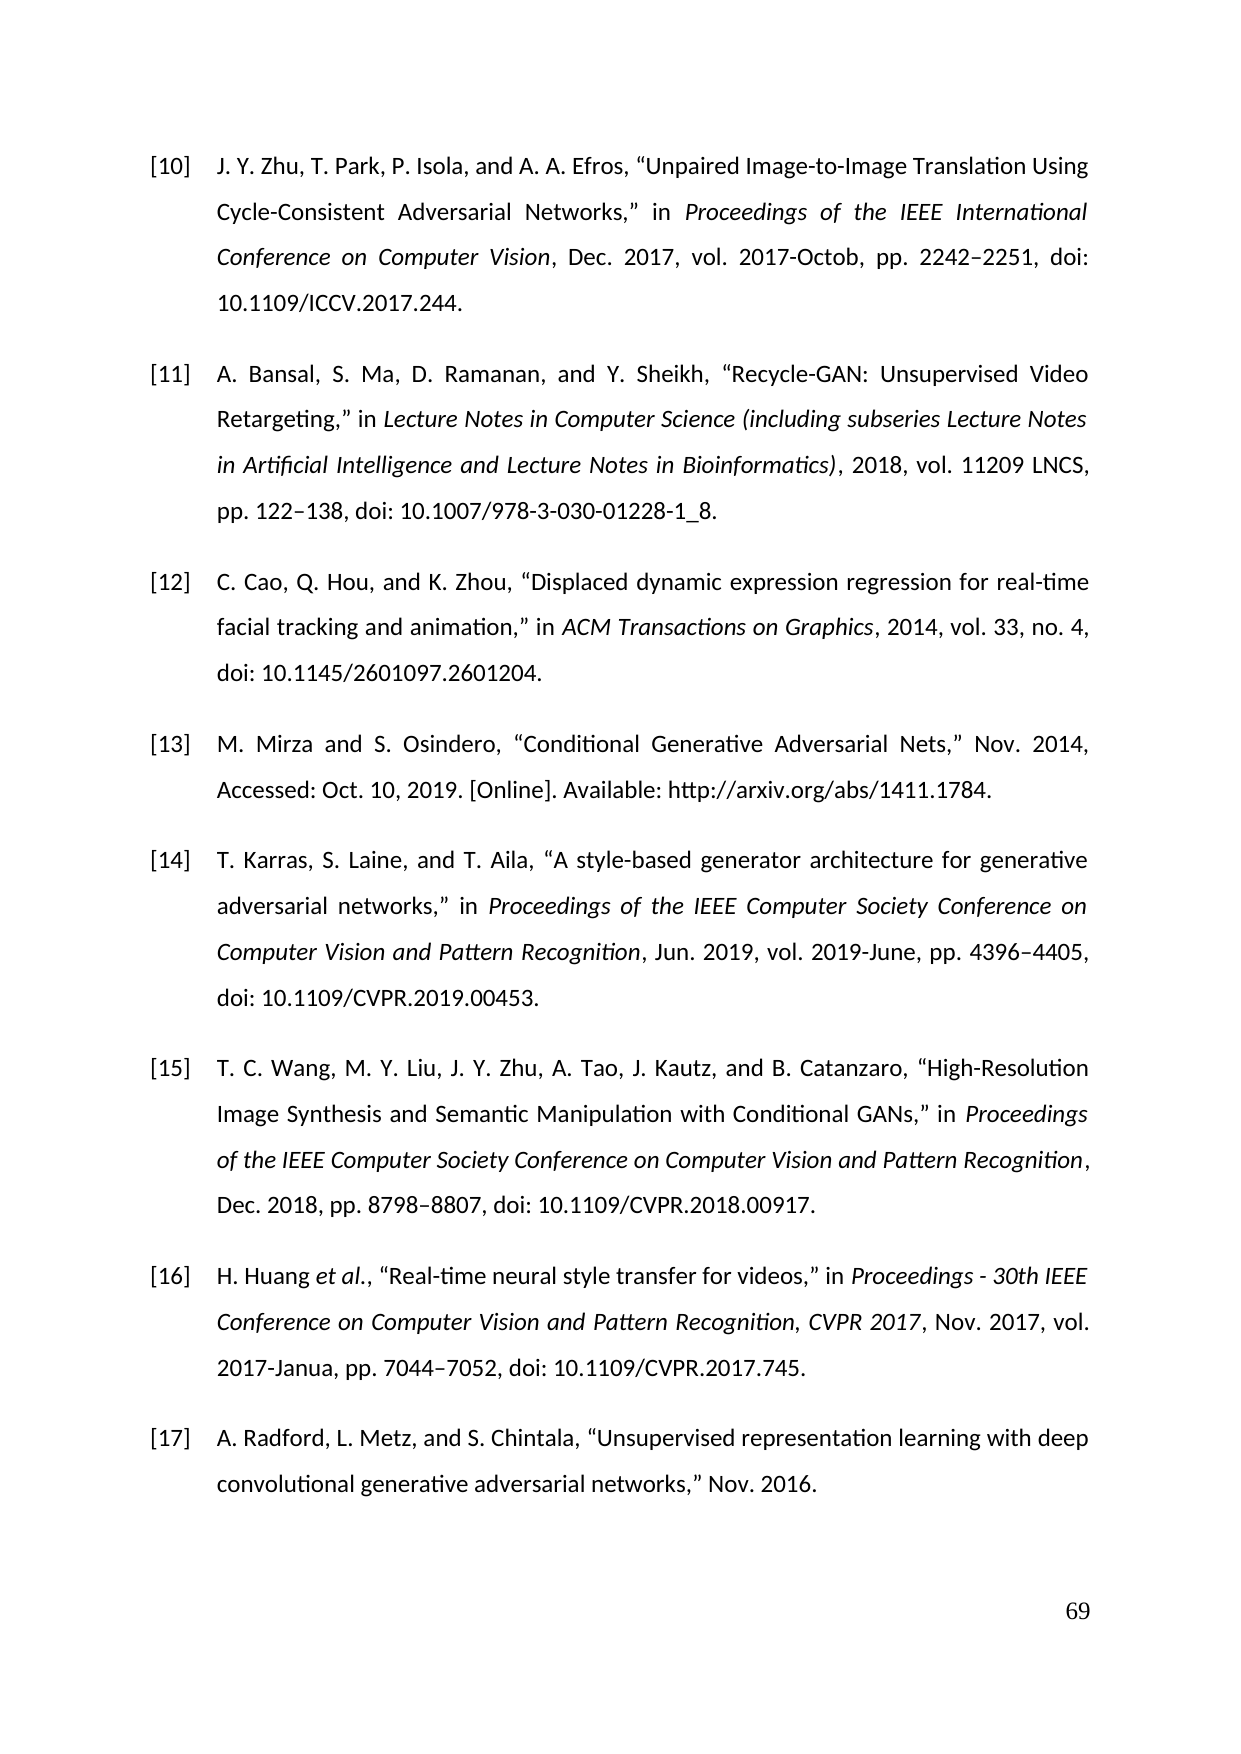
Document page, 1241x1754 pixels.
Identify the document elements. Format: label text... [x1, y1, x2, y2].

text [11] A. Bansal, S. Ma, D. Ramanan, and Y. Sheikh, “Recycle-GAN: Unsupervised Video Retargeting,” in Lecture Notes in Computer Science (including subseries Lecture Notes in Artificial Intelligence and Lecture Notes in Bioinformatics), 2018, vol. 11209 LNCS, pp. 122–138, doi: 10.1007/978-3-030-01228-1_8. [150, 358, 1090, 526]
text [15] T. C. Wang, M. Y. Liu, J. Y. Zhu, A. Tao, J. Kautz, and B. Catanzaro, “High-Resolution Image Synthesis and Semantic Manipulation with Conditional GANs,” in Proceedings of the IEEE Computer Society Conference on Computer Vision and Pattern Recognition, Dec. 2018, pp. 8798–8807, doi: 10.1109/CVPR.2018.00917. [150, 1052, 1090, 1220]
text [12] C. Cao, Q. Hou, and K. Zhou, “Displaced dynamic expression regression for real-time facial tracking and animation,” in ACM Transactions on Graphics, 2014, vol. 33, no. 4, doi: 10.1145/2601097.2601204. [150, 566, 1090, 688]
text [17] A. Radford, L. Metz, and S. Chintala, “Unsupervised representation learning with deep convolutional generative adversarial networks,” Nov. 2016. [150, 1422, 1090, 1499]
text [16] H. Huang et al., “Real-time neural style transfer for videos,” in Proceedings - 30th IEEE Conference on Computer Vision and Pattern Recognition, CVPR 2017, Nov. 2017, vol. 2017-Janua, pp. 7044–7052, doi: 10.1109/CVPR.2017.745. [150, 1260, 1090, 1382]
text [13] M. Mirza and S. Osindero, “Conditional Generative Adversarial Nets,” Nov. 2014, Accessed: Oct. 10, 2019. [Online]. Available: http://arxiv.org/abs/1411.1784. [150, 728, 1090, 804]
text [14] T. Karras, S. Laine, and T. Aila, “A style-based generator architecture for generative adversarial networks,” in Proceedings of the IEEE Computer Society Conference on Computer Vision and Pattern Recognition, Jun. 2019, vol. 2019-June, pp. 4396–4405, doi: 10.1109/CVPR.2019.00453. [150, 844, 1090, 1012]
text [10] J. Y. Zhu, T. Park, P. Isola, and A. A. Efros, “Unpaired Image-to-Image Translation Using Cycle-Consistent Adversarial Networks,” in Proceedings of the IEEE International Conference on Computer Vision, Dec. 2017, vol. 2017-Octob, pp. 2242–2251, doi: 10.1109/ICCV.2017.244. [150, 150, 1090, 318]
